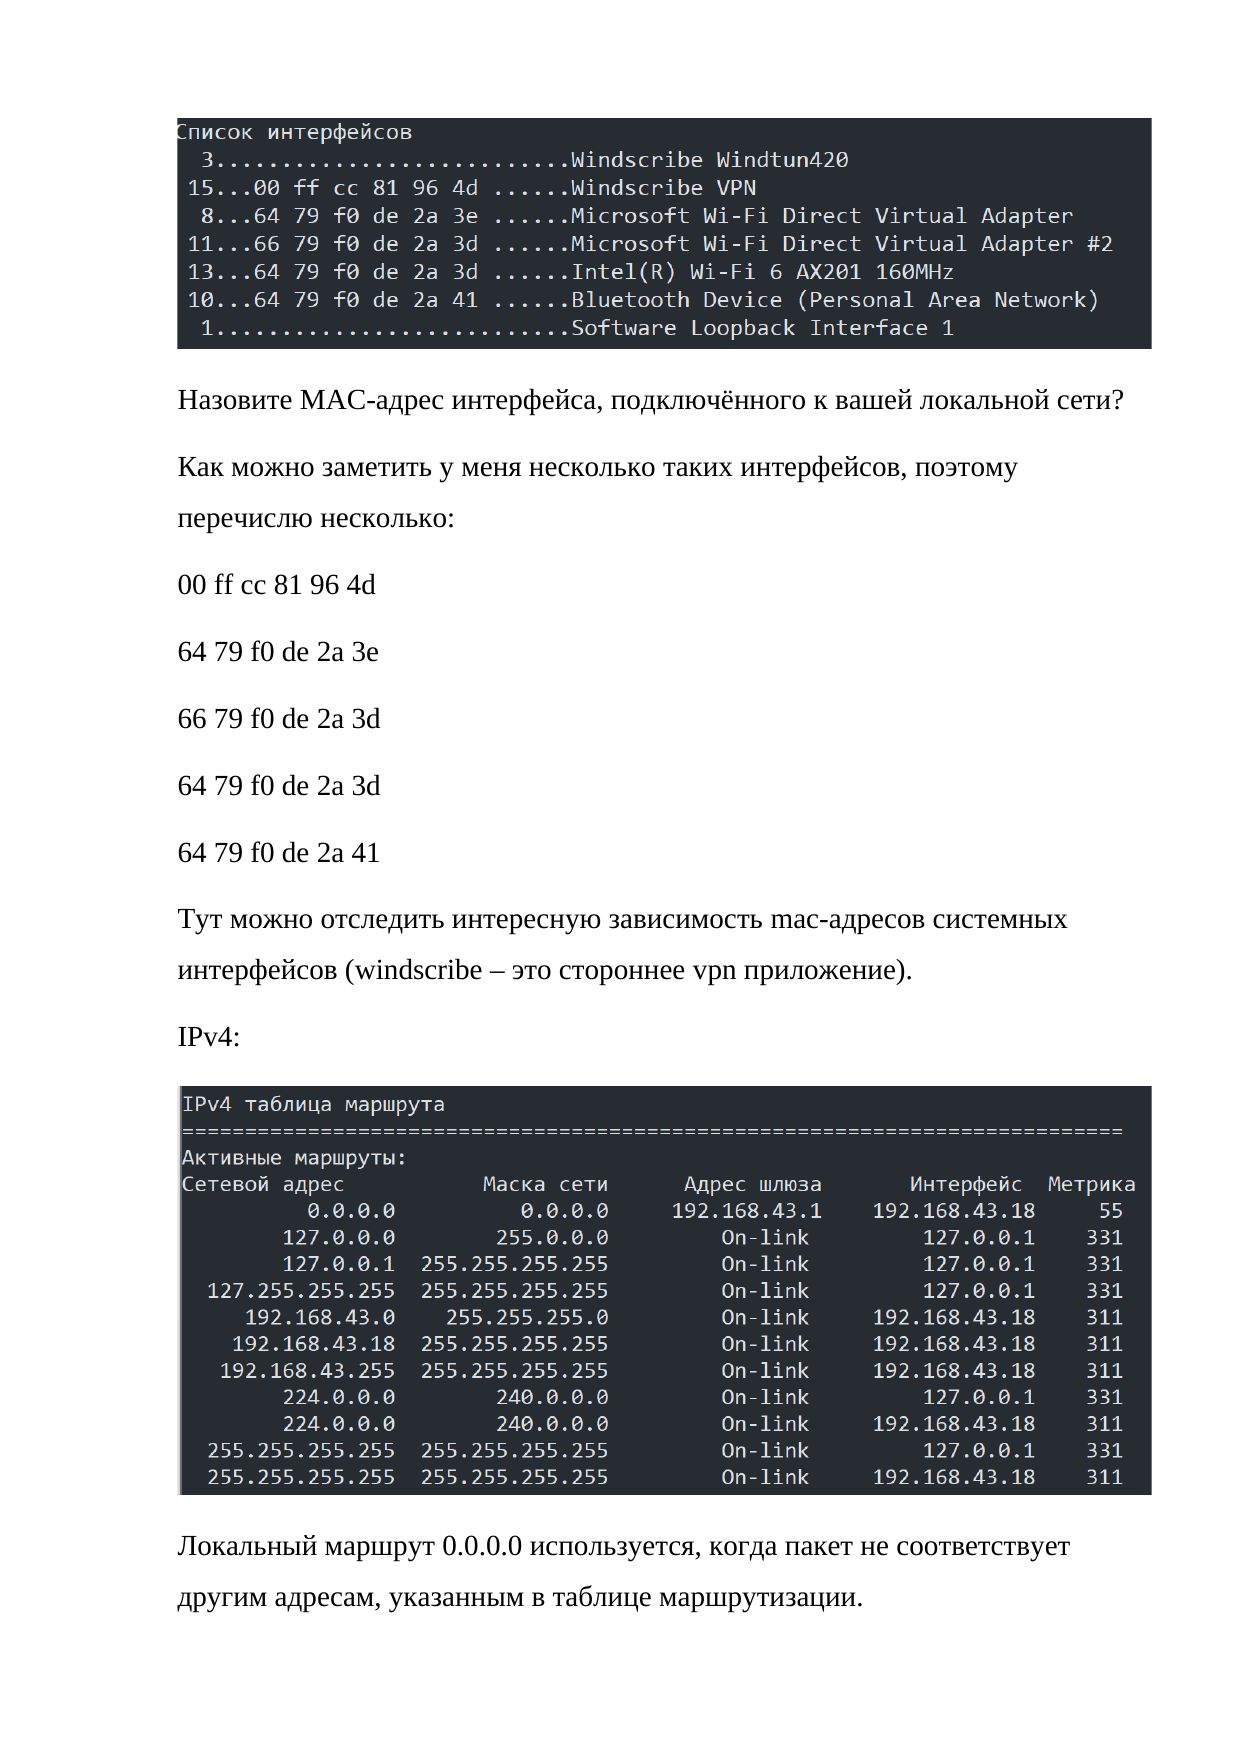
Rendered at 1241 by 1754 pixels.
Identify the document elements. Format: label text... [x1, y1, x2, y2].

picture [177, 118, 1152, 349]
text Локальный маршрут 0.0.0.0 используется, когда пакет не соответствует другим адресам, указанным в таблице маршрутизации. [177, 1528, 1152, 1612]
text Как можно заметить у меня несколько таких интерфейсов, поэтому перечислю несколько: [177, 449, 1152, 533]
text 64 79 f0 de 2a 3d [177, 768, 1152, 801]
text Тут можно отследить интересную зависимость mac-адресов системных интерфейсов (windscribe – это стороннее vpn приложение). [177, 902, 1152, 986]
text 00 ff cc 81 96 4d [177, 567, 1152, 600]
text Назовите MAC-адрес интерфейса, подключённого к вашей локальной сети? [177, 382, 1152, 416]
picture [177, 1086, 1152, 1495]
text IPv4: [177, 1019, 1152, 1052]
text 66 79 f0 de 2a 3d [177, 701, 1152, 734]
text 64 79 f0 de 2a 41 [177, 835, 1152, 868]
text 64 79 f0 de 2a 3e [177, 634, 1152, 667]
